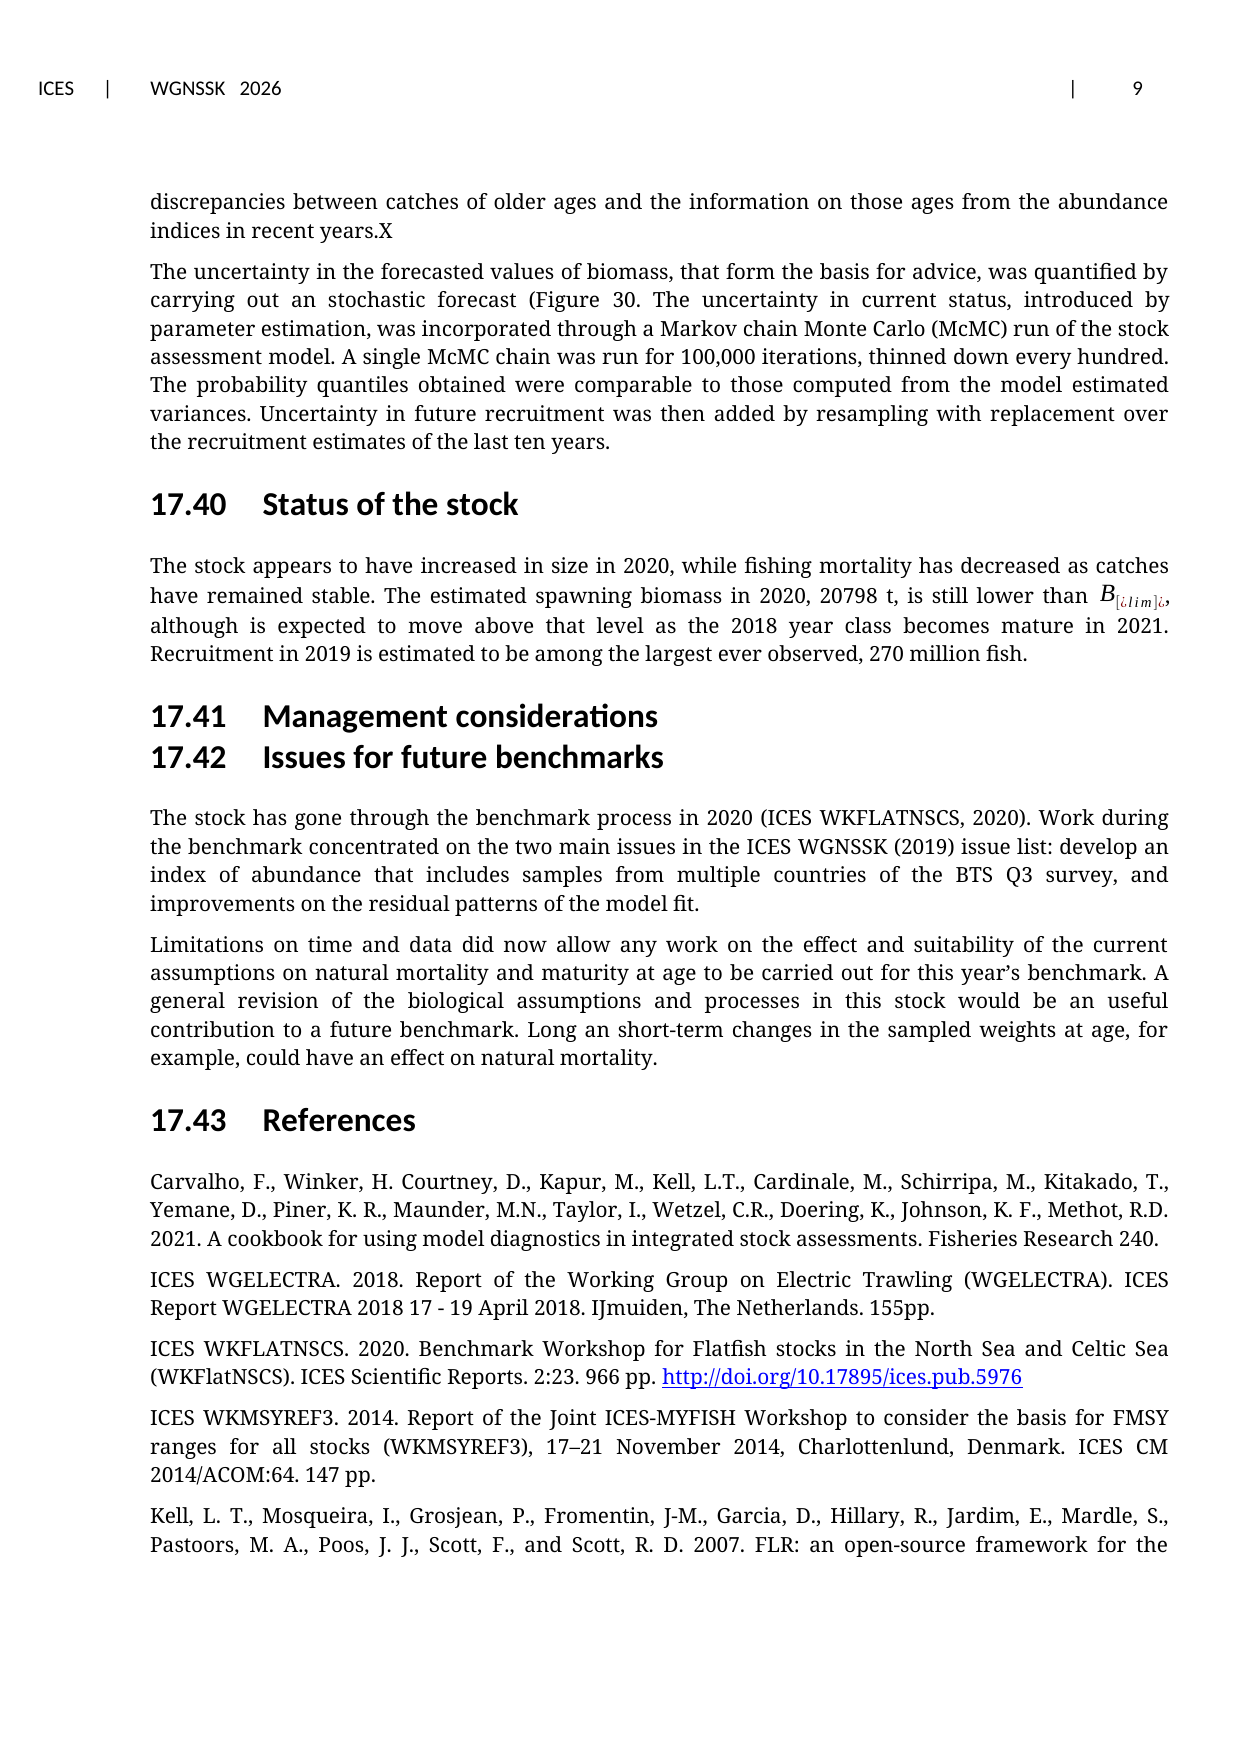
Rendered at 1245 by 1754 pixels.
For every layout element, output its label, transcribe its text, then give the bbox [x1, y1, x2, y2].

text ICES WKFLATNSCS. 2020. Benchmark Workshop for Flatfish stocks in the North Sea and Celtic Sea (WKFlatNSCS). ICES Scientific Reports. 2:23. 966 pp. http://doi.org/10.17895/ices.pub.5976 [150, 1334, 1170, 1391]
subtitle Management considerations [150, 695, 1170, 736]
text The uncertainty in the forecasted values of biomass, that form the basis for advice, was quantified by carrying out an stochastic forecast (Figure . The uncertainty in current status, introduced by parameter estimation, was incorporated through a Markov chain Monte Carlo (McMC) run of the stock assessment model. A single McMC chain was run for 100,000 iterations, thinned down every hundred. The probability quantiles obtained were comparable to those computed from the model estimated variances. Uncertainty in future recruitment was then added by resampling with replacement over the recruitment estimates of the last ten years. [150, 257, 1170, 456]
subtitle Issues for future benchmarks [150, 736, 1170, 776]
text Limitations on time and data did now allow any work on the effect and suitability of the current assumptions on natural mortality and maturity at age to be carried out for this year’s benchmark. A general revision of the biological assumptions and processes in this stock would be an useful contribution to a future benchmark. Long an short-term changes in the sampled weights at age, for example, could have an effect on natural mortality. [150, 930, 1170, 1072]
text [150, 1501, 1170, 1558]
text ICES WKMSYREF3. 2014. Report of the Joint ICES-MYFISH Workshop to consider the basis for FMSY ranges for all stocks (WKMSYREF3), 17–21 November 2014, Charlottenlund, Denmark. ICES CM 2014/ACOM:64. 147 pp. [150, 1403, 1170, 1489]
subtitle Status of the stock [150, 483, 1170, 524]
text ICES WGELECTRA. 2018. Report of the Working Group on Electric Trawling (WGELECTRA). ICES Report WGELECTRA 2018 17 - 19 April 2018. IJmuiden, The Netherlands. 155pp. [150, 1265, 1170, 1322]
subtitle References [150, 1099, 1170, 1140]
